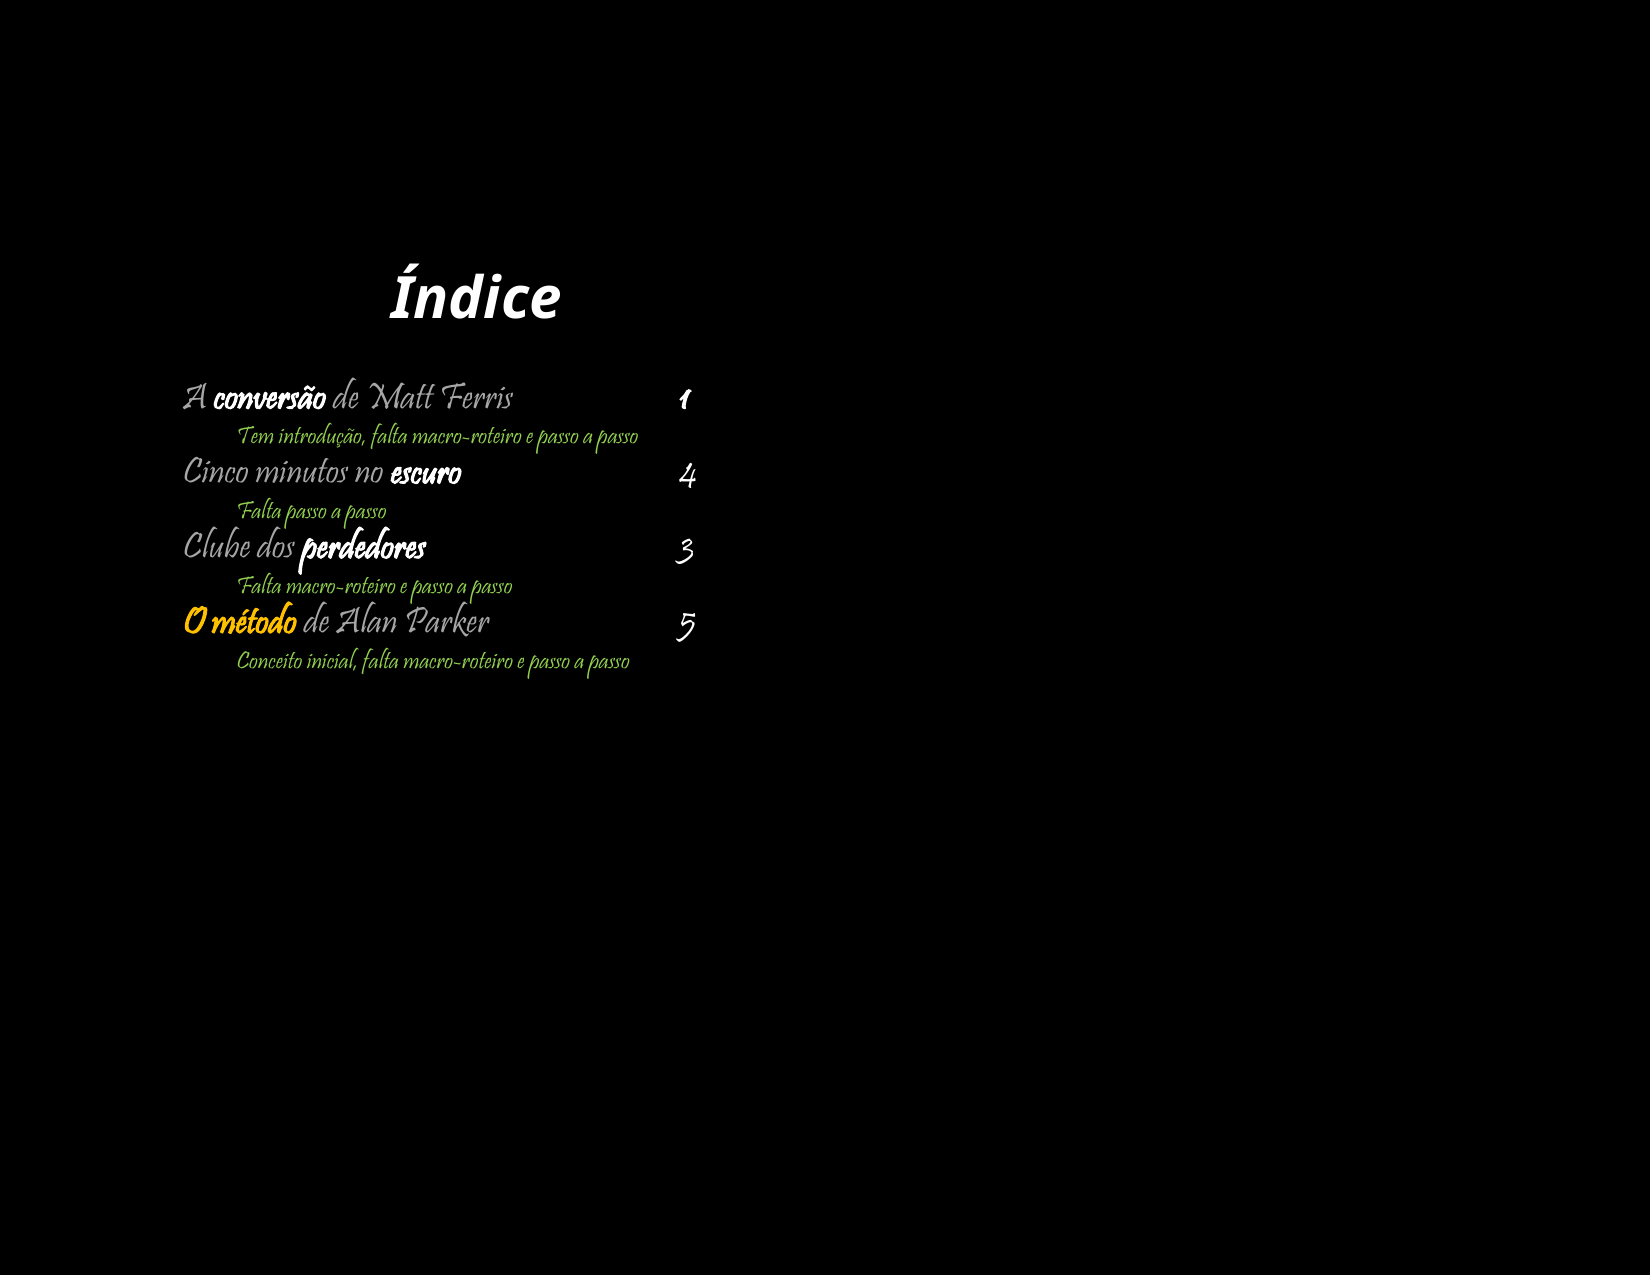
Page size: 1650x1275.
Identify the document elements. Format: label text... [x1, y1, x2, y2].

text Clube dos perdedores 3 [162, 529, 356, 574]
text Tem introdução, falta macro-roteiro e passo a passo [162, 425, 790, 455]
text A conversão de Matt Ferris 1 [162, 380, 790, 425]
text Cinco minutos no escuro 4 [162, 455, 790, 500]
text Falta passo a passo [162, 500, 790, 529]
text Clube dos perdedores 3 [302, 529, 790, 574]
text Índice [162, 256, 790, 335]
text Conceito inicial, falta macro-roteiro e passo a passo [162, 649, 790, 679]
text Falta macro-roteiro e passo a passo [162, 574, 790, 604]
text O método de Alan Parker 5 [162, 604, 790, 649]
